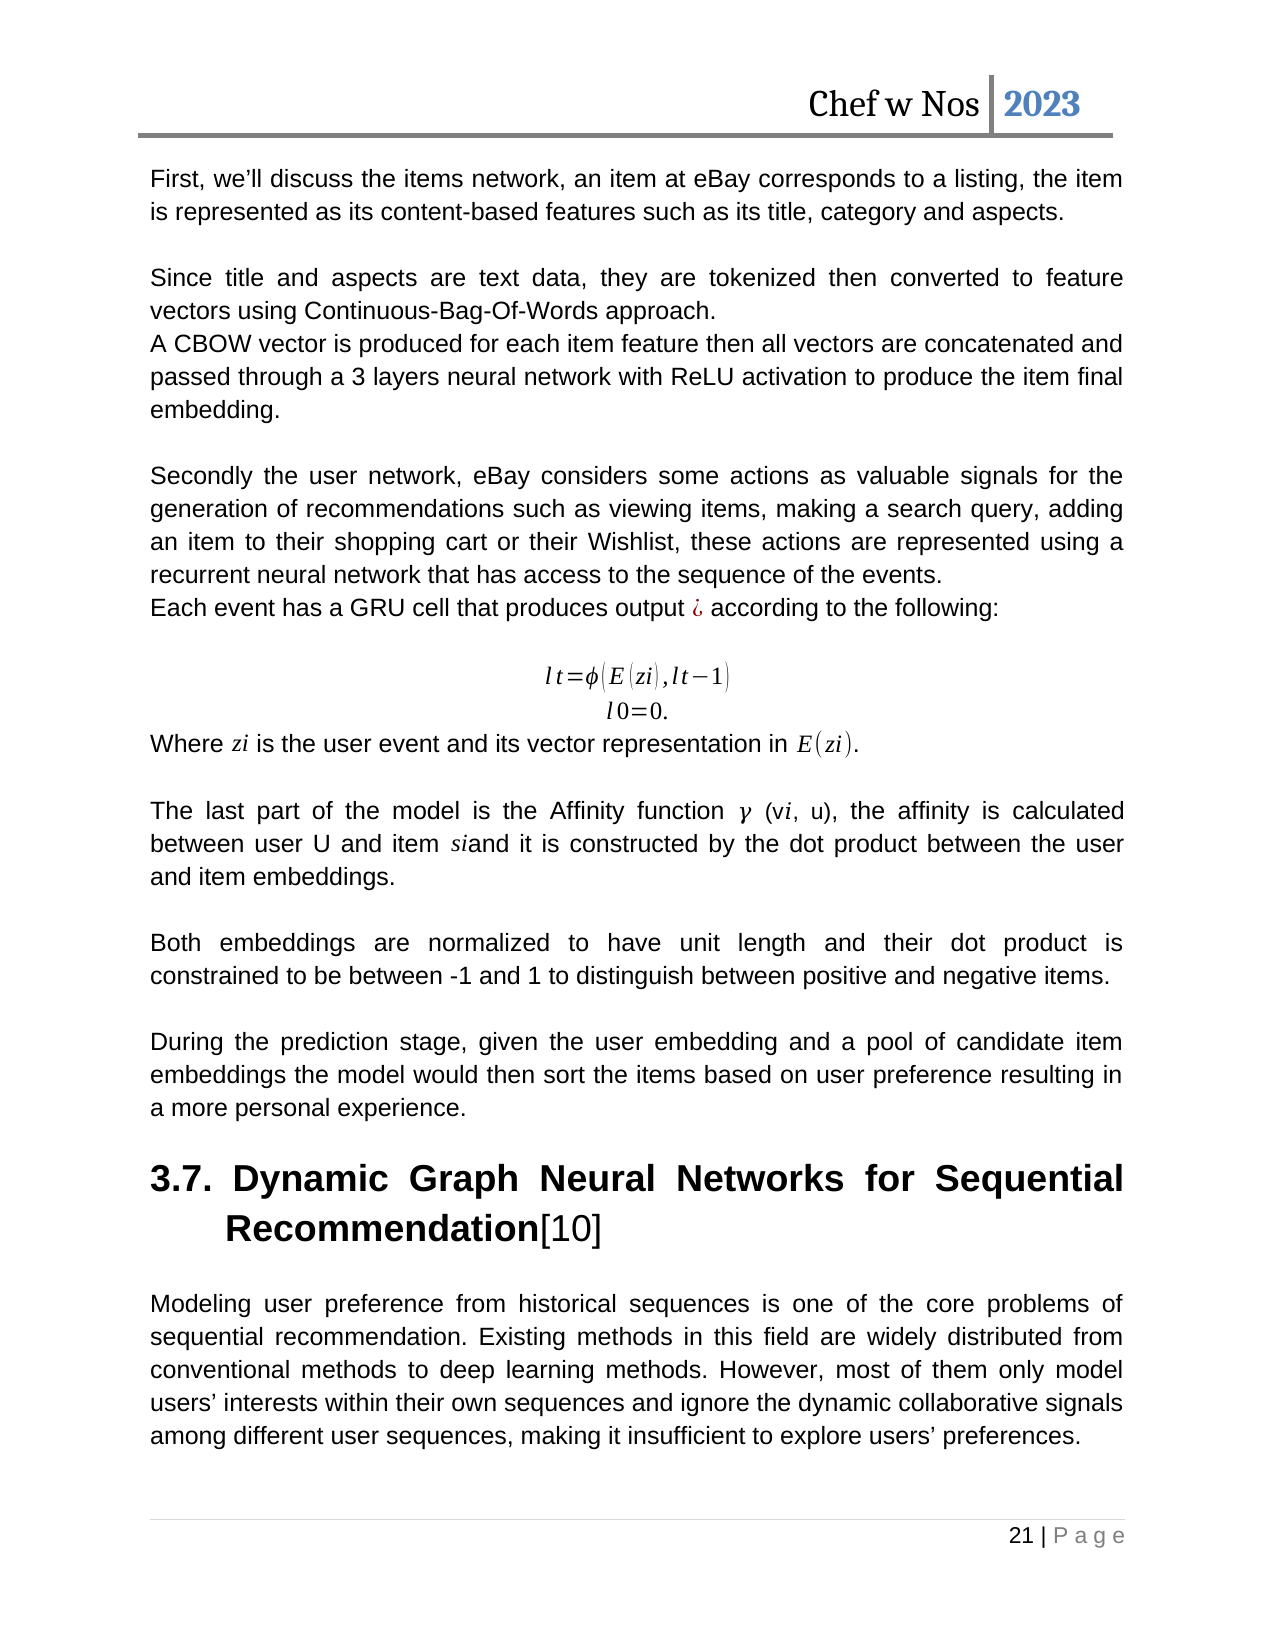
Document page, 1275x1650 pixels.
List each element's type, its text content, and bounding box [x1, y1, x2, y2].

text Modeling user preference from historical sequences is one of the core problems of sequential recommendation. Existing methods in this field are widely distributed from conventional methods to deep learning methods. However, most of them only model users’ interests within their own sequences and ignore the dynamic collaborative signals among different user sequences, making it insufficient to explore users’ preferences. [150, 1289, 1125, 1449]
text Each event has a GRU cell that produces output according to the following: [150, 593, 1125, 622]
text During the prediction stage, given the user embedding and a pool of candidate item embeddings the model would then sort the items based on user preference resulting in a more personal experience. [150, 1027, 1125, 1122]
text A CBOW vector is produced for each item feature then all vectors are concatenated and passed through a 3 layers neural network with ReLU activation to produce the item final embedding. [150, 329, 1125, 424]
text The last part of the model is the Affinity function 𝛾 (v𝑖, u), the affinity is calculated between user U and item and it is constructed by the dot product between the user and item embeddings. [150, 796, 1125, 891]
text Since title and aspects are text data, they are tokenized then converted to feature vectors using Continuous-Bag-Of-Words approach. [150, 263, 1125, 325]
text Secondly the user network, eBay considers some actions as valuable signals for the generation of recommendations such as viewing items, making a search query, adding an item to their shopping cart or their Wishlist, these actions are represented using a recurrent neural network that has access to the sequence of the events. [150, 461, 1125, 589]
subtitle 3.7. Dynamic Graph Neural Networks for Sequential Recommendation [150, 1156, 1125, 1249]
text Where is the user event and its vector representation in . [150, 729, 1125, 759]
text Both embeddings are normalized to have unit length and their dot product is constrained to be between -1 and 1 to distinguish between positive and negative items. [150, 928, 1125, 990]
text First, we’ll discuss the items network, an item at eBay corresponds to a listing, the item is represented as its content-based features such as its title, category and aspects. [150, 164, 1125, 226]
